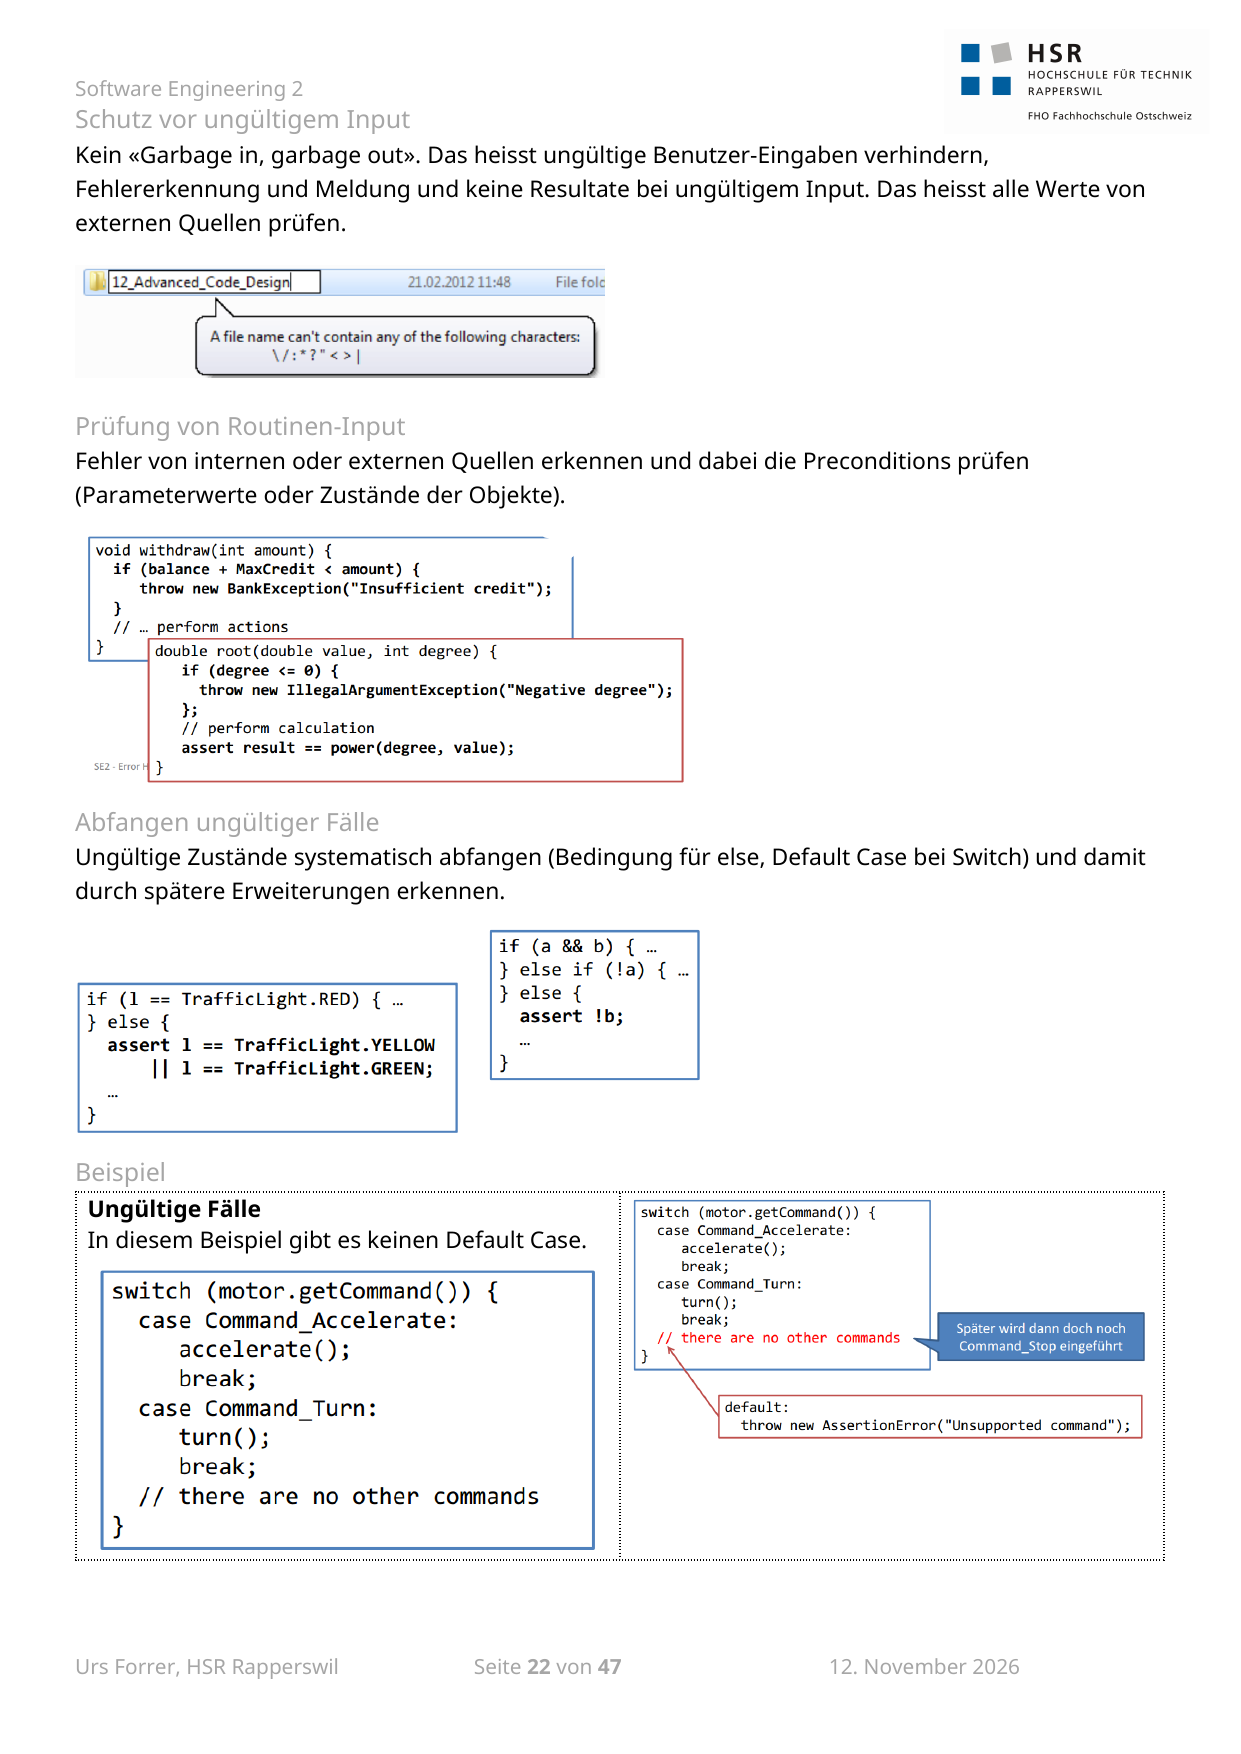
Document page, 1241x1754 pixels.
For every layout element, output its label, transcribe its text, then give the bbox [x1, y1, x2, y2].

picture [943, 29, 1210, 134]
text Ungültige Zustände systematisch abfangen (Bedingung für else, Default Case bei Switch) und damit durch spätere Erweiterungen erkennen. [75, 841, 1165, 906]
text Fehler von internen oder externen Quellen erkennen und dabei die Preconditions prüfen (Parameterwerte oder Zustände der Objekte). [75, 445, 1165, 510]
table_header [620, 1191, 1164, 1559]
picture [75, 529, 743, 786]
subtitle Schutz vor ungültigem Input [75, 102, 1165, 136]
subtitle Abfangen ungültiger Fälle [75, 804, 1165, 838]
table_header Ungültige Fälle In diesem Beispiel gibt es keinen Default Case. [76, 1191, 620, 1559]
picture [87, 1255, 609, 1559]
picture [75, 925, 705, 1135]
picture [75, 256, 611, 389]
subtitle Beispiel [75, 1154, 1165, 1188]
subtitle Prüfung von Routinen-Input [75, 408, 1165, 442]
picture [631, 1193, 1153, 1444]
text Kein «Garbage in, garbage out». Das heisst ungültige Benutzer-Eingaben verhindern, Fehlererkennung und Meldung und keine Resultate bei ungültigem Input. Das heisst alle Werte von externen Quellen prüfen. [75, 139, 1165, 238]
